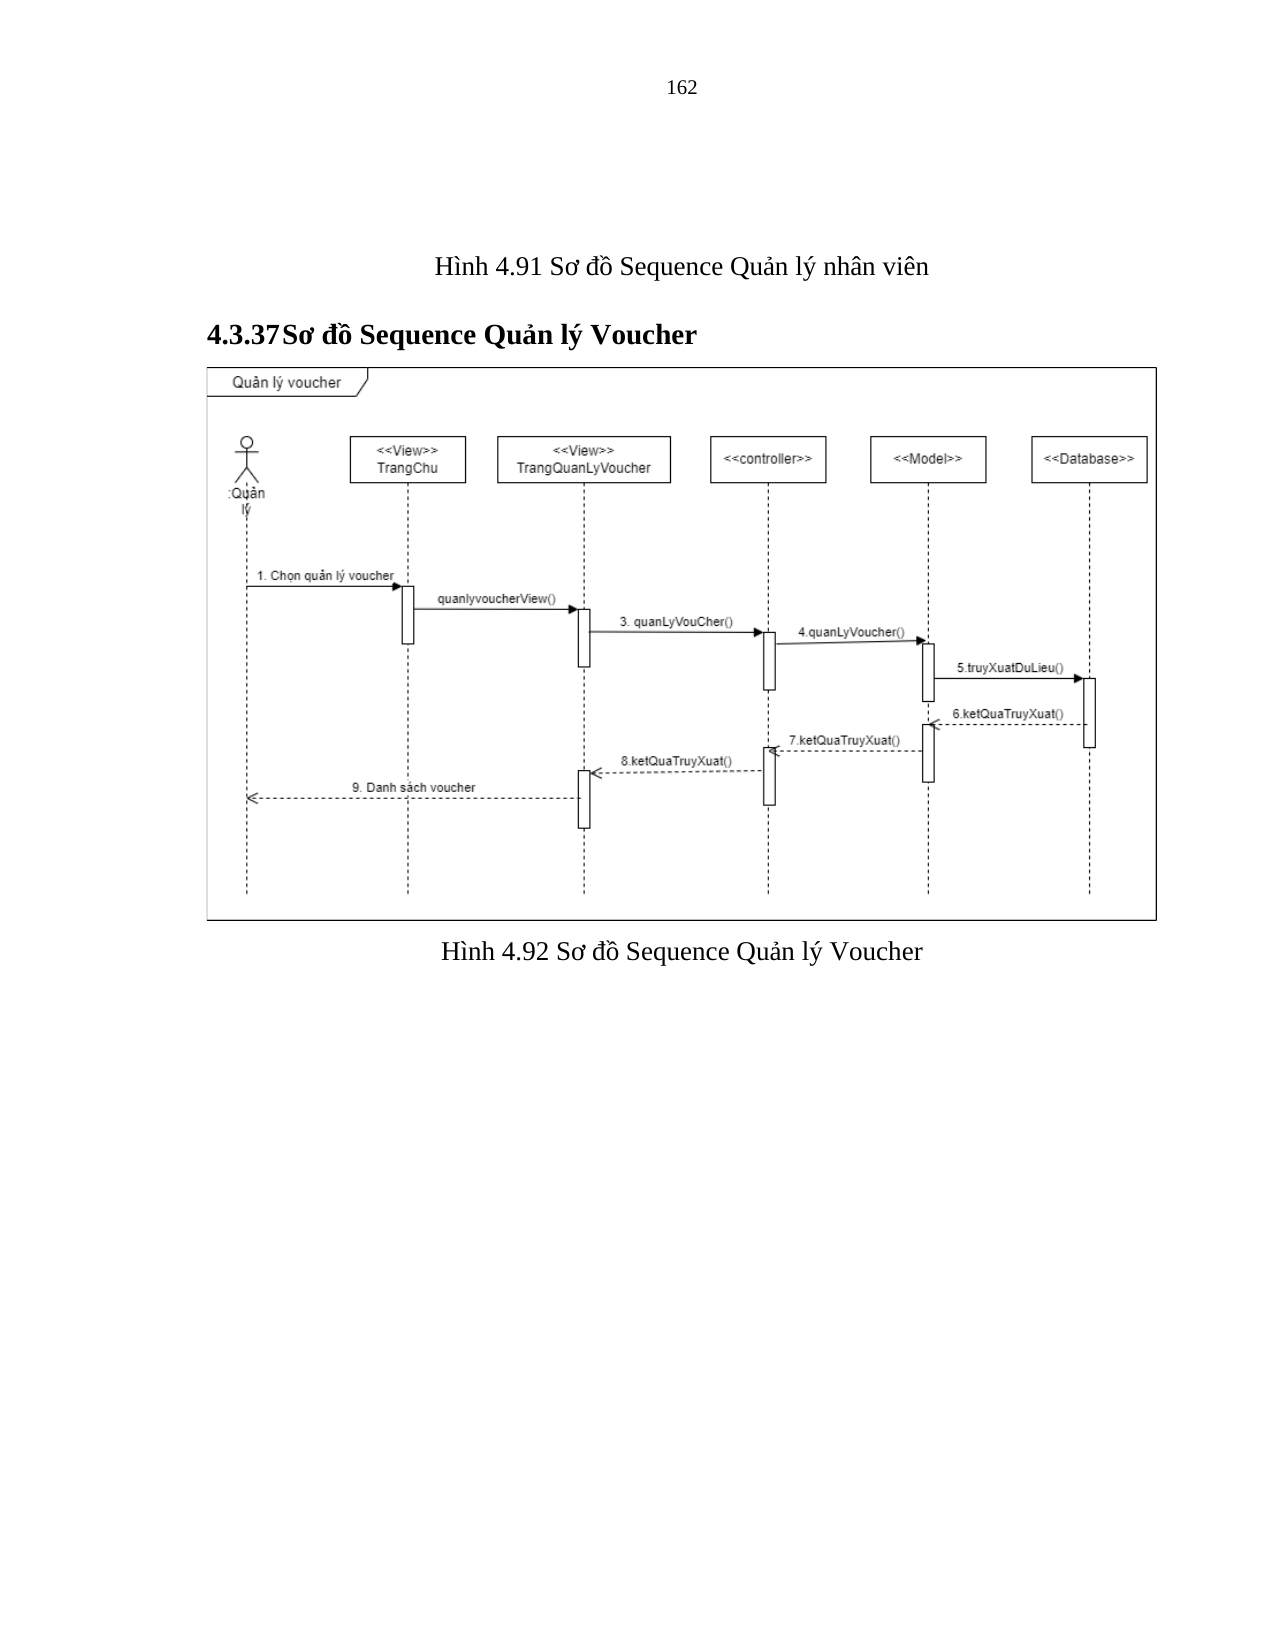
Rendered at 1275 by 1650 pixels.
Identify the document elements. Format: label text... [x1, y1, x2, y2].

text Hình . Sơ đồ Sequence Quản lý Voucher [207, 935, 1157, 966]
text Hình . Sơ đồ Sequence Quản lý nhân viên [207, 250, 1157, 281]
picture [206, 367, 1157, 921]
subtitle Sơ đồ Sequence Quản lý Voucher [207, 317, 1157, 351]
